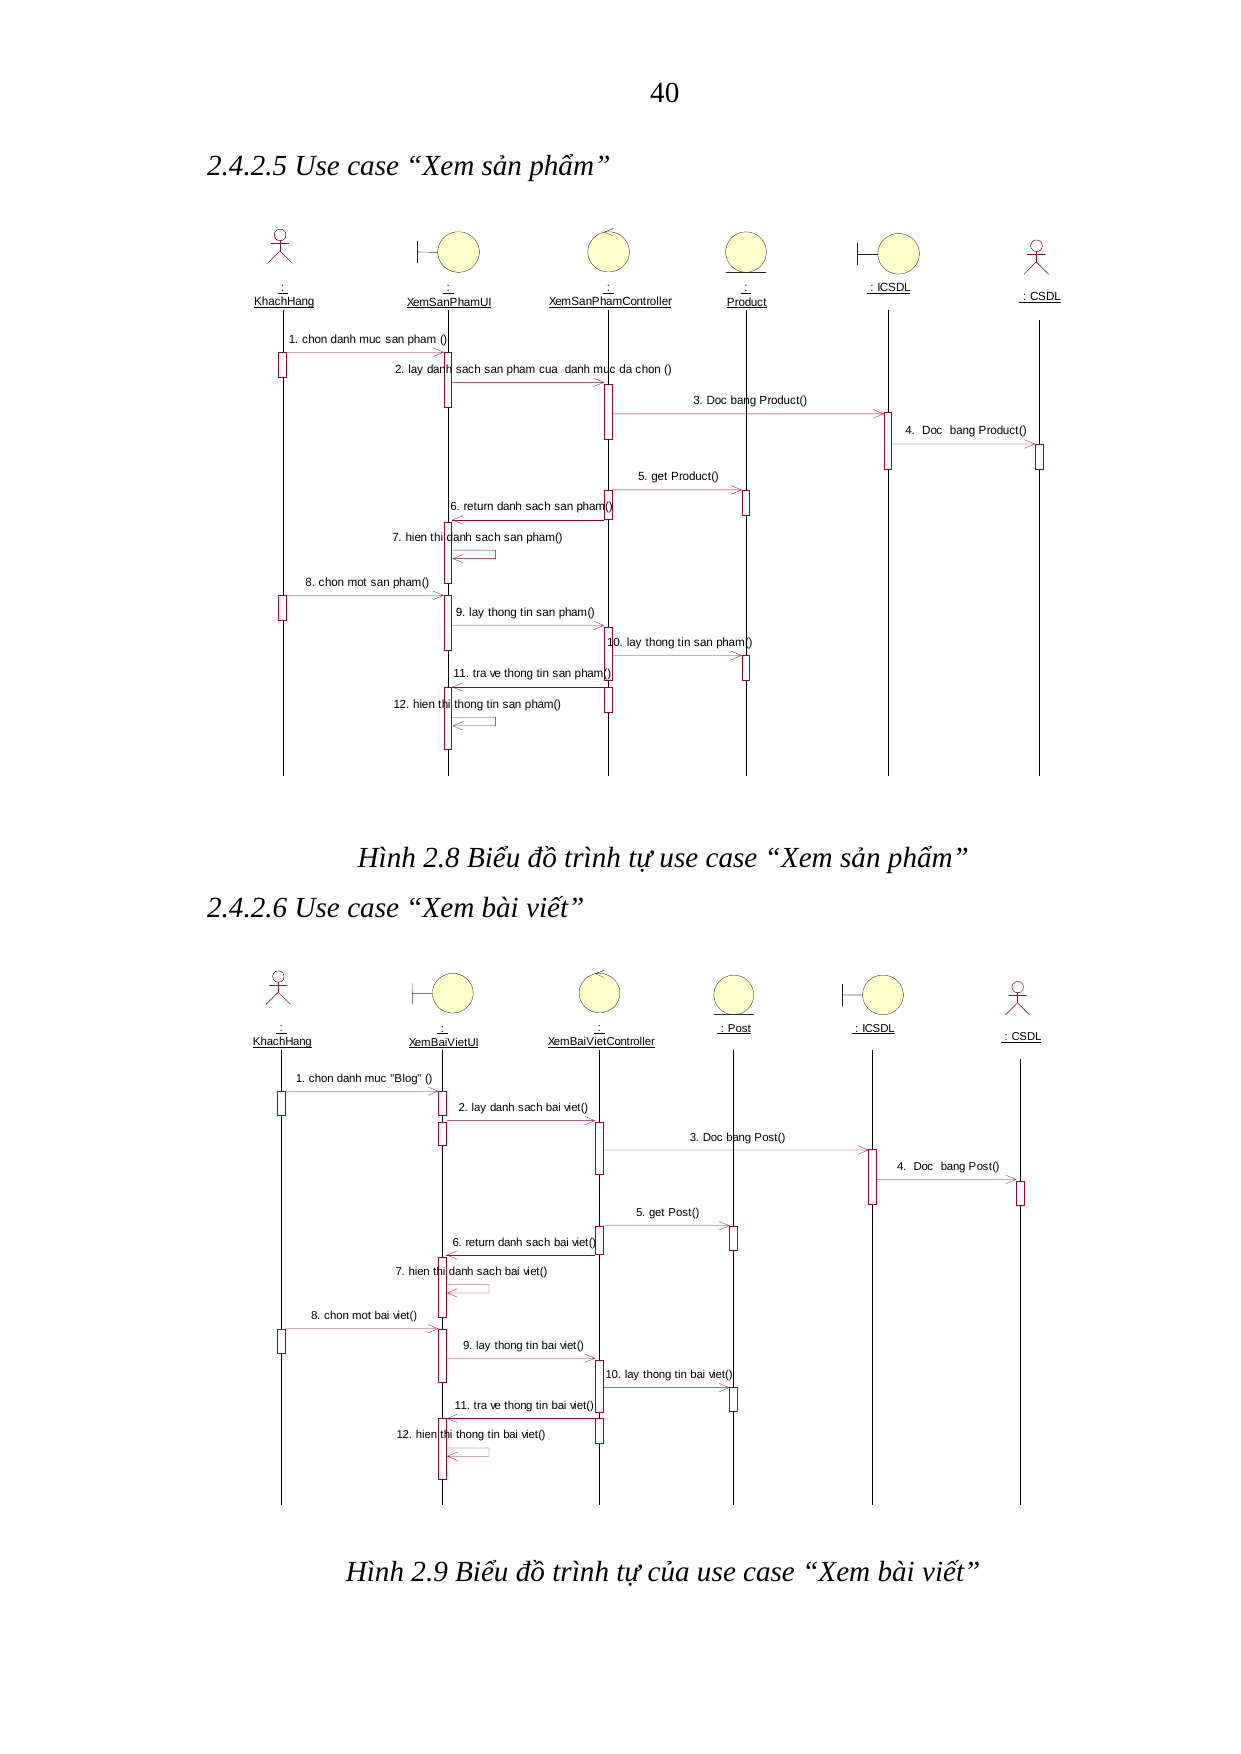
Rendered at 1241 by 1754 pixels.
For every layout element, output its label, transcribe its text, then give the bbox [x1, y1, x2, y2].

text 2.4.2.6 Use case “Xem bài viết” [207, 890, 1122, 924]
text Hình 2.9 Biểu đồ trình tự của use case “Xem bài viết” [207, 1554, 1122, 1587]
text Hình 2.8 Biểu đồ trình tự use case “Xem sản phẩm” [207, 840, 1122, 873]
text 2.4.2.5 Use case “Xem sản phẩm” [207, 148, 1122, 181]
